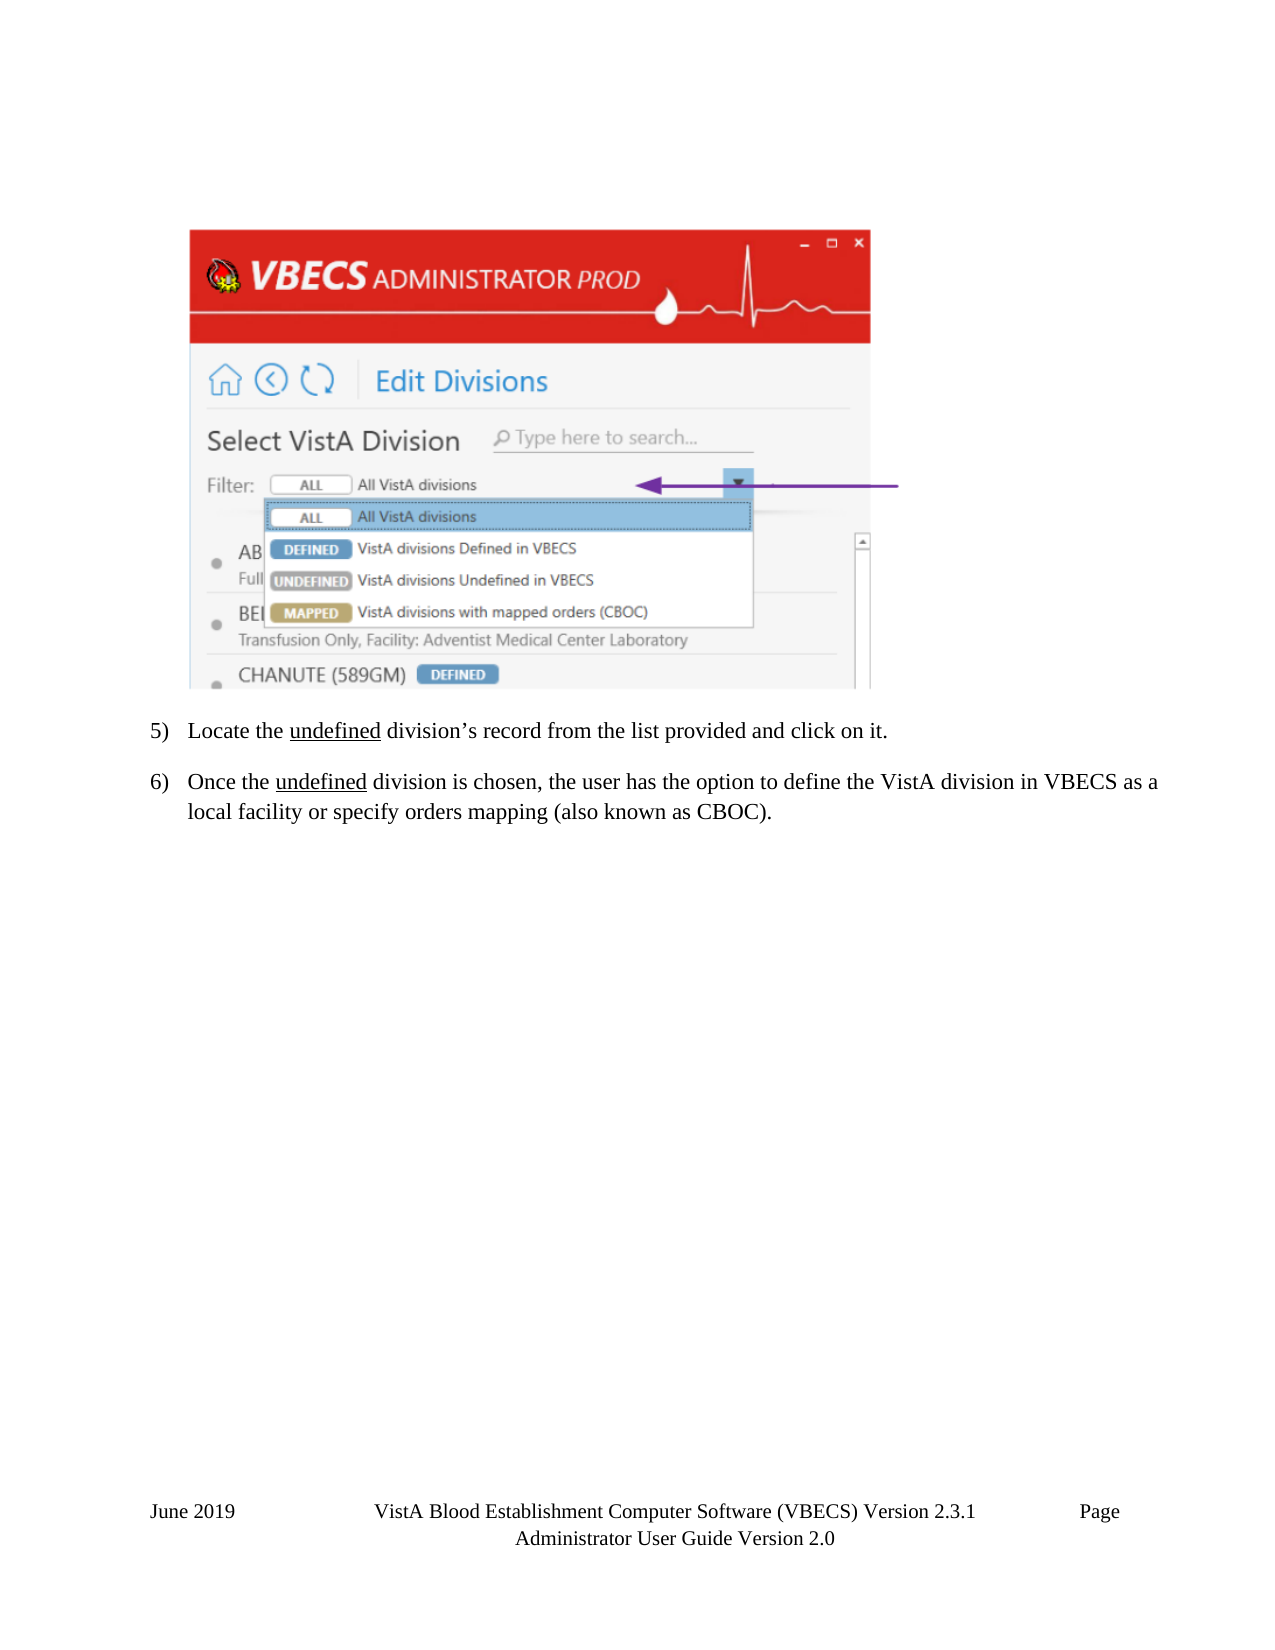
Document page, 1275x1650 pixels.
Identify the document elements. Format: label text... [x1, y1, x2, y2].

list Locate the undefined division’s record from the list provided and click on it. [150, 717, 1125, 743]
list Once the undefined division is chosen, the user has the option to define the VistA division in VBECS as a local facility or specify orders mapping (also known as CBOC). [150, 768, 1200, 824]
